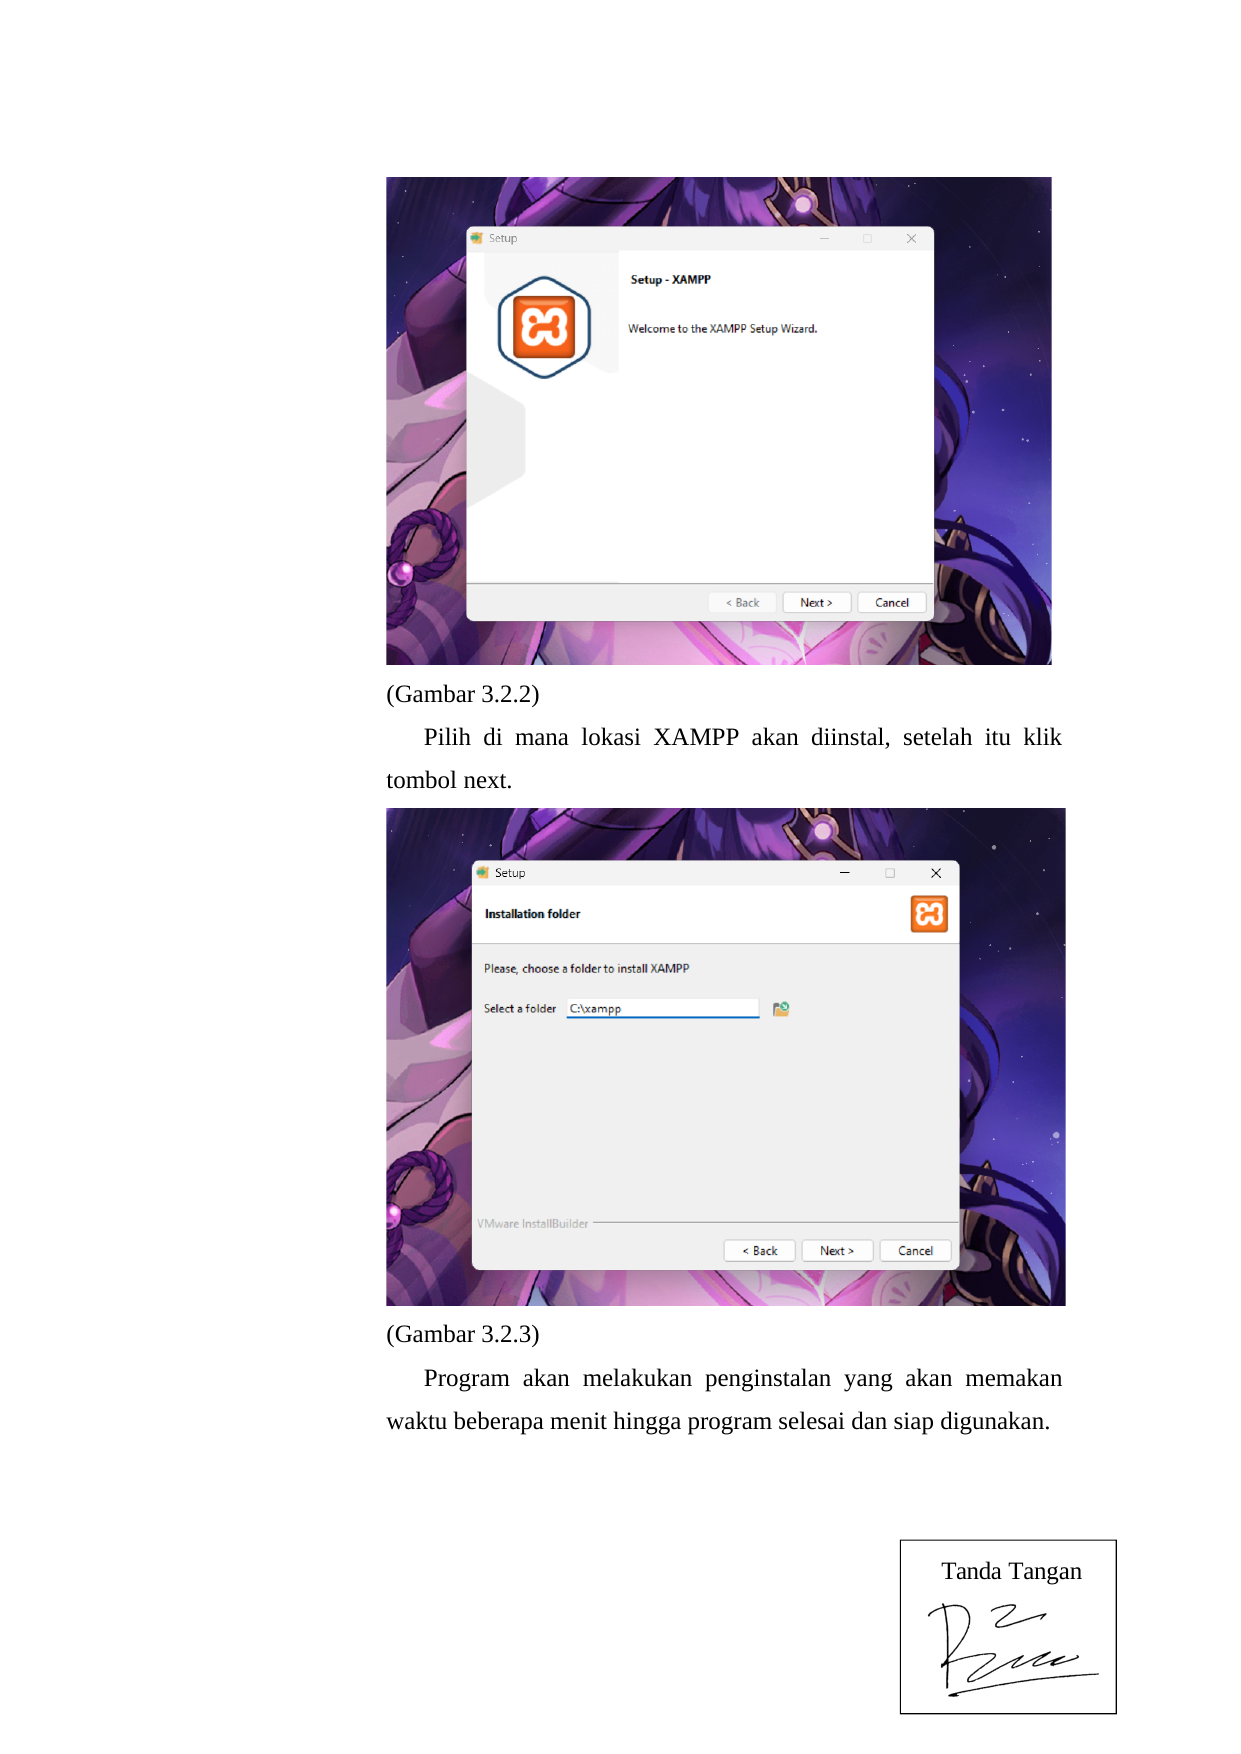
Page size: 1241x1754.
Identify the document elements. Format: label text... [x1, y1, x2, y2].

picture [386, 808, 1066, 1306]
list (Gambar 3.2.3) [386, 1319, 1063, 1348]
list Pilih di mana lokasi XAMPP akan diinstal, setelah itu klik tombol next. [386, 722, 1063, 794]
list Program akan melakukan penginstalan yang akan memakan waktu beberapa menit hingga program selesai dan siap digunakan. [386, 1363, 1063, 1434]
list (Gambar 3.2.2) [386, 679, 1063, 707]
picture [386, 177, 1052, 665]
